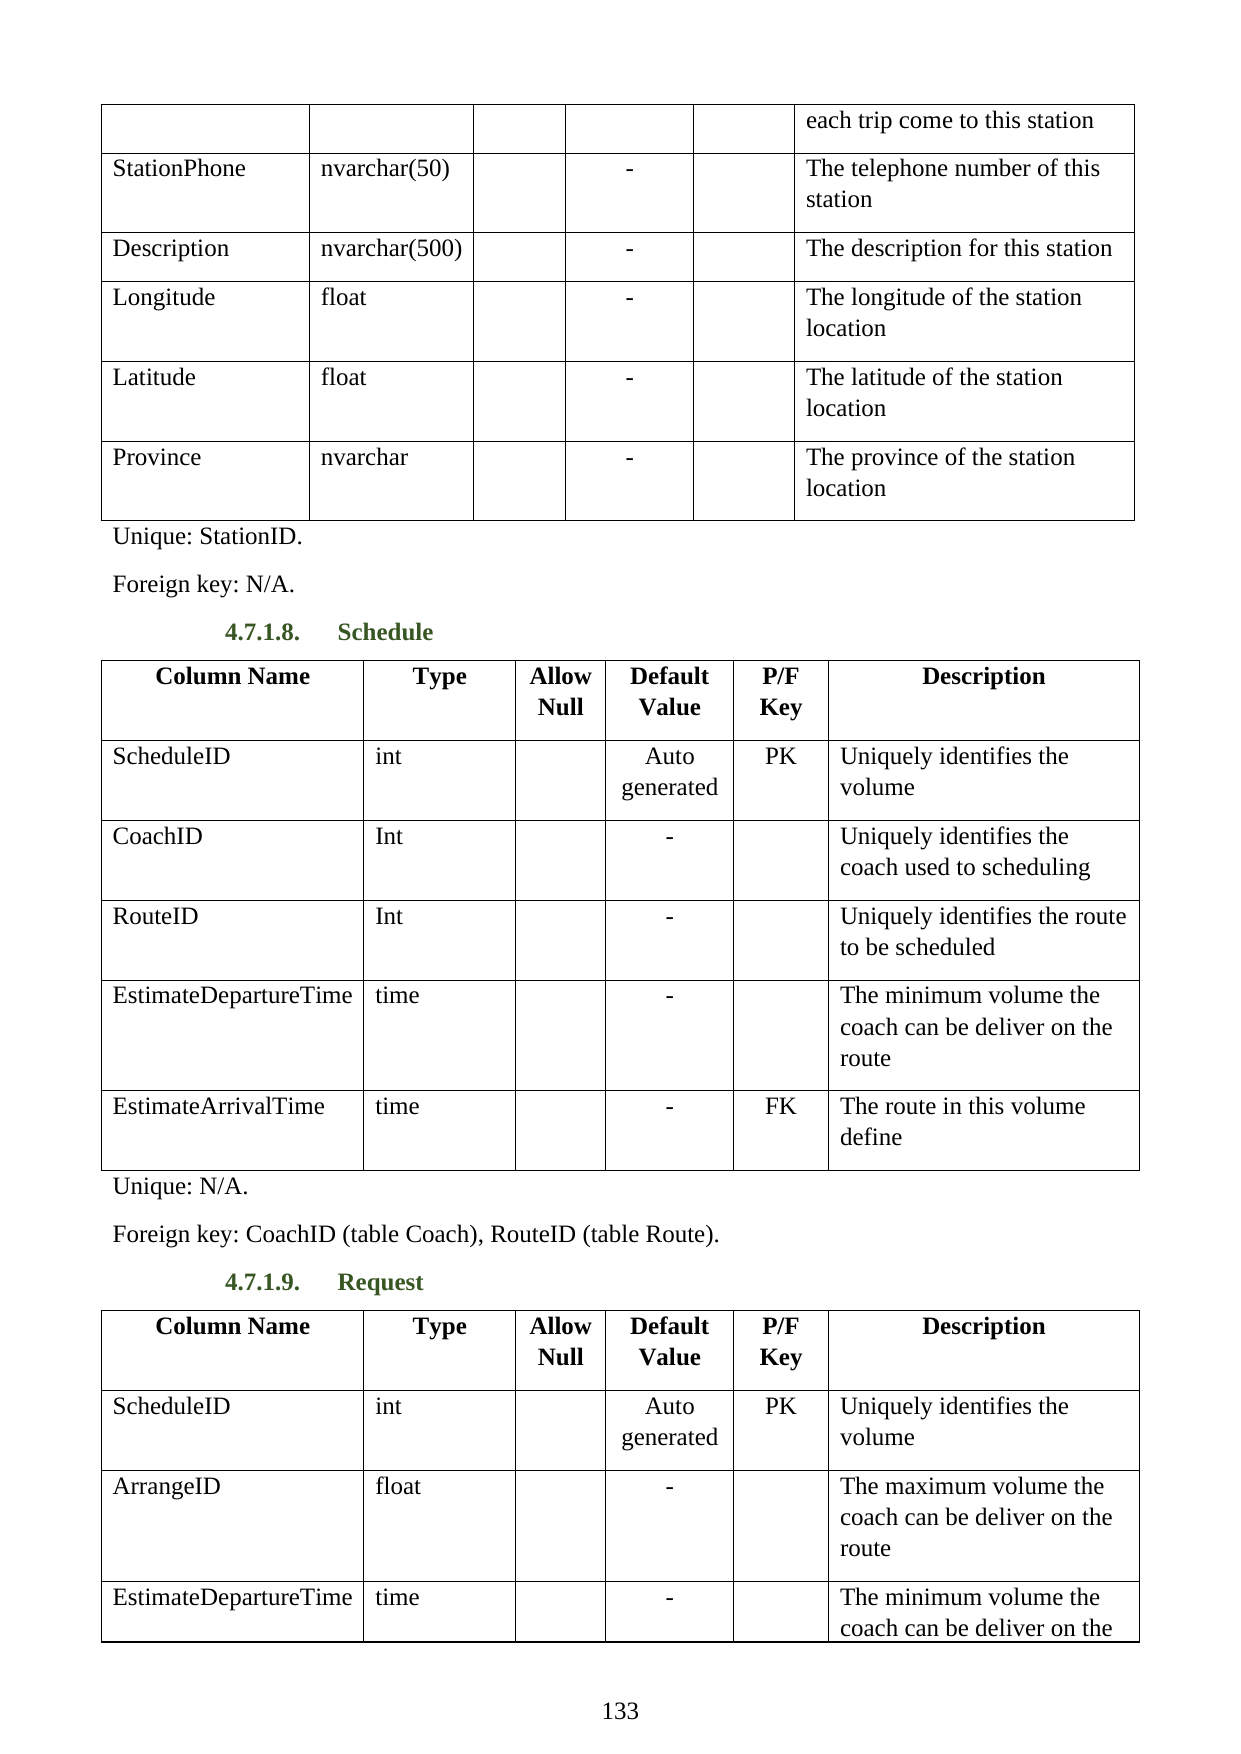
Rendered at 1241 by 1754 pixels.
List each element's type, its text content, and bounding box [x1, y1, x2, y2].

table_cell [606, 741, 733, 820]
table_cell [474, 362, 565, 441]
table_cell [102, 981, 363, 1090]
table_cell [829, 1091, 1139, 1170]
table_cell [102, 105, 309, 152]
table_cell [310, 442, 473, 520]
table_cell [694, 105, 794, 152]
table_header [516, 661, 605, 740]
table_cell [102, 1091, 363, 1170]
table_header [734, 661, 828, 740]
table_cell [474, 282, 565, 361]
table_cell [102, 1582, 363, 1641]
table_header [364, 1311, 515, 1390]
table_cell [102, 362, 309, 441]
text Unique: N/A. [112, 1171, 1128, 1200]
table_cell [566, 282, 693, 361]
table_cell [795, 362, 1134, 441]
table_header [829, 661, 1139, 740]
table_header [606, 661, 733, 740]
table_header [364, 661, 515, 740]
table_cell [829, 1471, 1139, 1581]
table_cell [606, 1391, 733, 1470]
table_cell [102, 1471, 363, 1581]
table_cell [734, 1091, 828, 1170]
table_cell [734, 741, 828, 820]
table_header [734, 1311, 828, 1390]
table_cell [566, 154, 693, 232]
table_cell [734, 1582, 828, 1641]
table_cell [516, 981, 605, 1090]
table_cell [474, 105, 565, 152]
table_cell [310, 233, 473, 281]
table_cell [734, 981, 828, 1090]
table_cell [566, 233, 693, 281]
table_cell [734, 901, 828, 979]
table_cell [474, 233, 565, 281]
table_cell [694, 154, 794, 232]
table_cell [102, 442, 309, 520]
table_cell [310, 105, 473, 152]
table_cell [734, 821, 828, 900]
text Unique: StationID. [112, 521, 1128, 550]
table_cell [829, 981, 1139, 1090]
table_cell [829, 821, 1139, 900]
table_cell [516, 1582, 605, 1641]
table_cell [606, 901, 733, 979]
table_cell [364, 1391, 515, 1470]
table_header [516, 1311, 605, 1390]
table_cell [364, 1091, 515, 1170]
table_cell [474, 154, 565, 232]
text Foreign key: N/A. [112, 569, 1128, 598]
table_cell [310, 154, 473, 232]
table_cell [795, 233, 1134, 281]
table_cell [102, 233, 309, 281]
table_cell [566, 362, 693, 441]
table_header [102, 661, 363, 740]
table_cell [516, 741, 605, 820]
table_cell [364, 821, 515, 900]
subtitle Schedule [225, 617, 1128, 646]
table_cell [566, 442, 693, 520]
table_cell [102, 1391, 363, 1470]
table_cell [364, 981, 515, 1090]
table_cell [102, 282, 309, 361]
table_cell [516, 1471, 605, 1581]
text Foreign key: CoachID (table Coach), RouteID (table Route). [112, 1219, 1128, 1248]
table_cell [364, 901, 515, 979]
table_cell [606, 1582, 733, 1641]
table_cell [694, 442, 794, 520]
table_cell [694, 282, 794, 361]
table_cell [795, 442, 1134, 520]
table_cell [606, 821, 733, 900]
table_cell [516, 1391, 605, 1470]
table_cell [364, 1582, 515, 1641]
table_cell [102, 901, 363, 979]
subtitle Request [225, 1267, 1128, 1295]
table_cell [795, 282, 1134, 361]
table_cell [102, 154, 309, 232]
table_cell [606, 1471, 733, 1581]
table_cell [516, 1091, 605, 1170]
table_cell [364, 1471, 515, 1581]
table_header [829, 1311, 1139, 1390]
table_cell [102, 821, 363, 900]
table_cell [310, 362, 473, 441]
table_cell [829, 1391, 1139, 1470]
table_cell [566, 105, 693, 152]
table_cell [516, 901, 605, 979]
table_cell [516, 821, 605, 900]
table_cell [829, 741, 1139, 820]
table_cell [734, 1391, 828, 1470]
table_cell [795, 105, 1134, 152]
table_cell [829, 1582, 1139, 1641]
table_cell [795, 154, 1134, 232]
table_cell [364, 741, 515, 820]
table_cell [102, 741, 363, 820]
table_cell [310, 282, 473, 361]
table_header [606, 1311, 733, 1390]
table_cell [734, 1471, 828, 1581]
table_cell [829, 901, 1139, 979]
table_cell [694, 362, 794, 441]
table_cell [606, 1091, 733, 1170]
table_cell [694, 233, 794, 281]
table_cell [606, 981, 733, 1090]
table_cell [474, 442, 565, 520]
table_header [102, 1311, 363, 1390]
